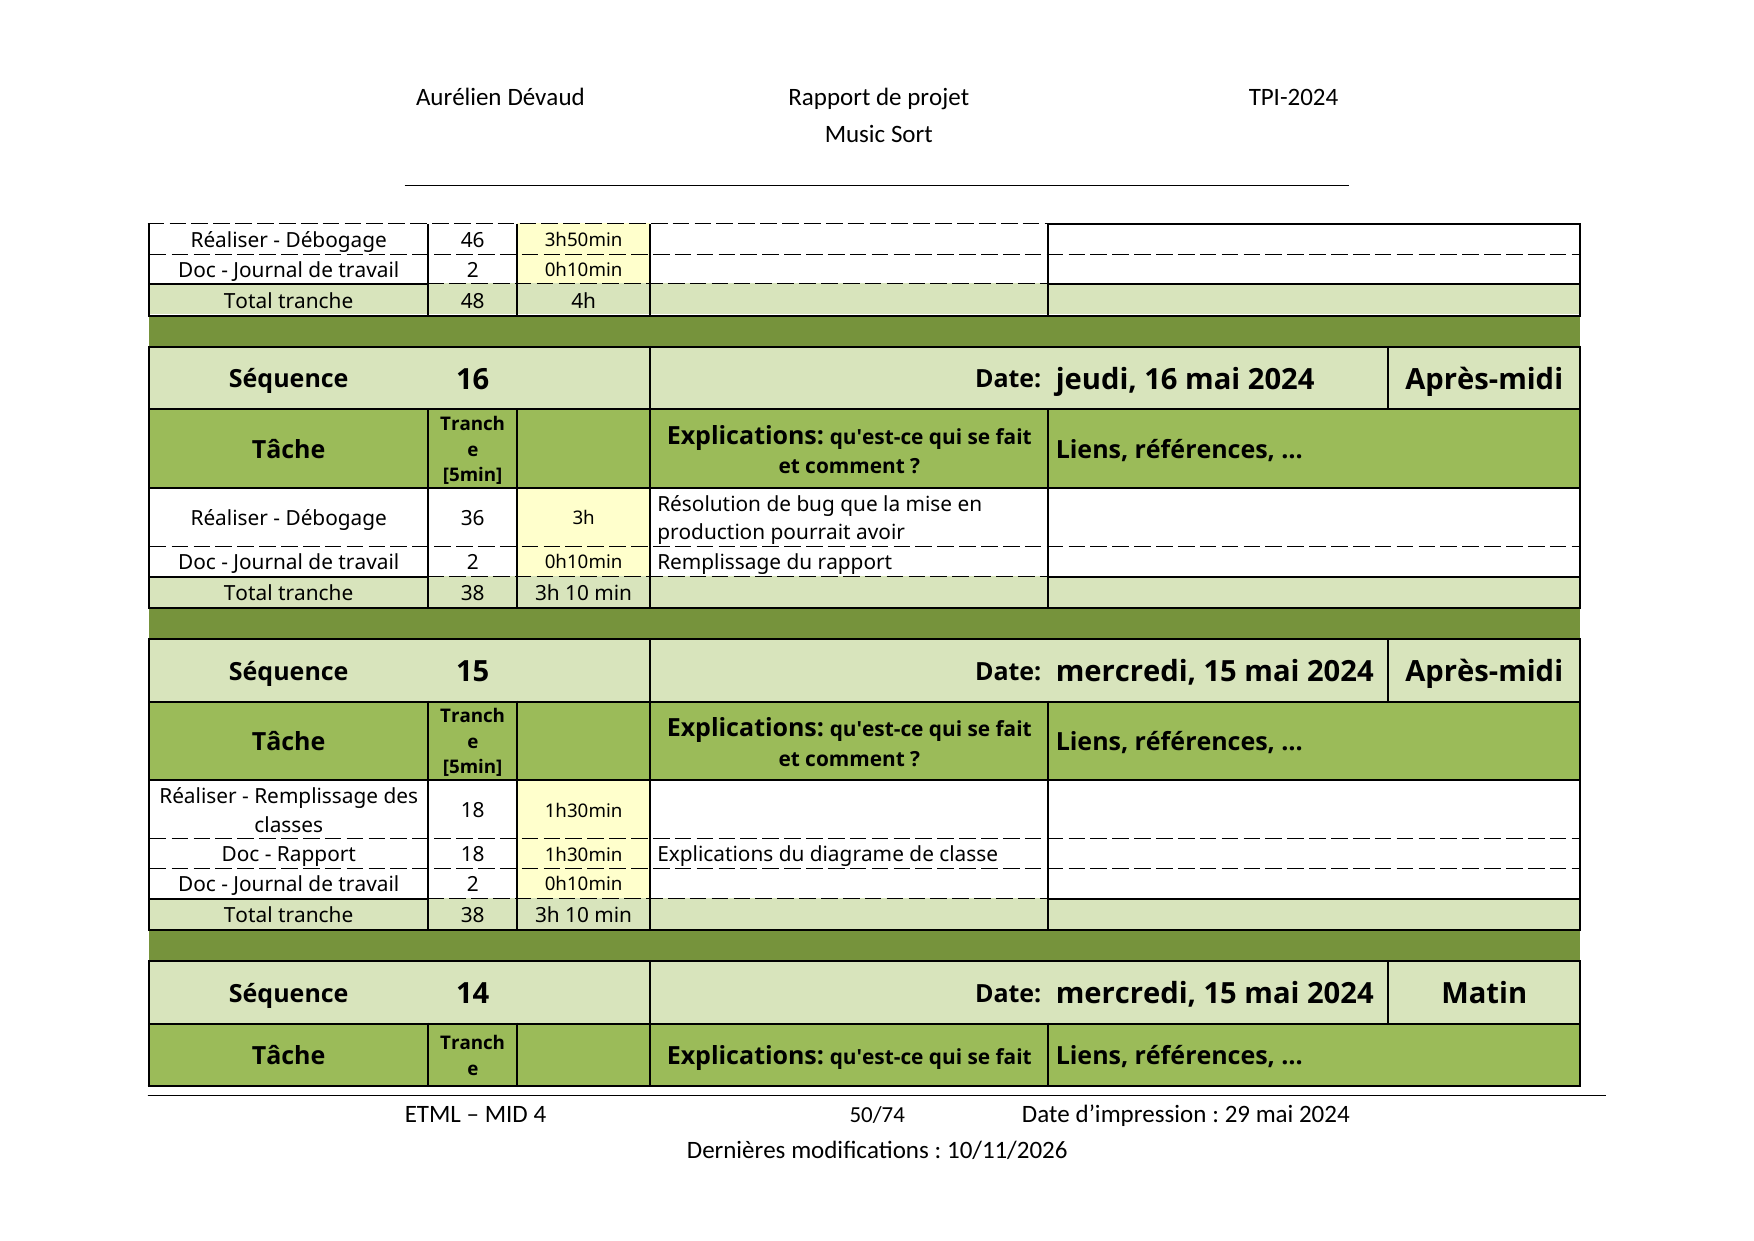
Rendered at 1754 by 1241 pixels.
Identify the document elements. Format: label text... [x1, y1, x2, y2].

table_cell [1049, 225, 1579, 254]
table_cell Tranche [5min] [429, 410, 516, 487]
table_cell Réaliser - Débogage [150, 489, 427, 546]
table_cell [650, 609, 1048, 638]
table_cell 2 [429, 868, 516, 898]
table_cell [651, 576, 1047, 607]
table_cell [1049, 900, 1579, 929]
table_cell 0h10min [518, 254, 649, 283]
table_cell [428, 609, 517, 638]
table_cell Réaliser - Débogage [150, 223, 428, 254]
table_cell Séquence [150, 348, 428, 408]
table_cell [517, 640, 649, 701]
table_cell [1048, 317, 1388, 346]
table_cell [1049, 578, 1579, 607]
table_cell [1048, 609, 1388, 638]
table_cell [1049, 489, 1579, 546]
table_cell Date: [651, 348, 1048, 408]
table_cell 1h30min [518, 838, 649, 868]
table_cell Matin [1389, 962, 1579, 1023]
table_cell [1048, 931, 1388, 960]
table_cell [517, 931, 650, 960]
table_cell [1388, 317, 1580, 346]
table_cell Après-midi [1389, 348, 1579, 408]
table_cell 46 [428, 223, 517, 254]
table_cell Liens, références, … [1049, 703, 1579, 779]
table_cell Doc - Journal de travail [150, 868, 427, 898]
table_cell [1049, 1025, 1579, 1085]
table_cell Tâche [150, 1025, 427, 1085]
table_cell 1h30min [518, 781, 649, 838]
table_cell 2 [429, 546, 516, 576]
table_cell [518, 410, 649, 487]
table_cell 38 [429, 898, 516, 929]
table_cell [651, 223, 1047, 254]
table_cell 18 [429, 781, 516, 838]
table_cell Explications du diagrame de classe [651, 838, 1047, 868]
table_cell 0h10min [518, 546, 649, 576]
table_cell 15 [428, 640, 517, 701]
table_cell [1049, 838, 1579, 868]
table_cell [149, 931, 428, 960]
table_cell 3h 10 min [518, 576, 649, 607]
table_cell 38 [429, 576, 516, 607]
table_cell Tranche [5min] [429, 1025, 516, 1085]
table_cell [517, 962, 649, 1023]
table_cell [517, 609, 650, 638]
table_cell Total tranche [150, 578, 427, 607]
table_cell [1049, 781, 1579, 838]
table_cell Séquence [150, 640, 428, 701]
table_cell [651, 781, 1047, 838]
table_cell [428, 931, 517, 960]
table_cell Total tranche [150, 900, 427, 929]
table_cell [518, 703, 649, 779]
table_cell Explications: qu'est-ce qui se fait et comment ? [651, 410, 1047, 487]
table_cell Doc - Rapport [150, 838, 427, 868]
table_cell 36 [429, 489, 516, 546]
table_cell [1049, 285, 1579, 314]
table_cell 48 [429, 283, 516, 314]
table_cell [428, 317, 517, 346]
table_cell Réaliser - Remplissage des classes [150, 781, 427, 838]
table_cell 3h 10 min [518, 898, 649, 929]
table_cell [651, 898, 1047, 929]
table_cell [517, 317, 650, 346]
table_cell Tranche [5min] [429, 703, 516, 779]
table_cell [651, 1025, 1047, 1085]
table_cell [149, 317, 428, 346]
table_cell Tâche [150, 703, 427, 779]
table_cell Tâche [150, 410, 427, 487]
table_cell Séquence [150, 962, 428, 1023]
table_cell [651, 868, 1047, 898]
table_cell 16 [428, 348, 517, 408]
table_cell Date: [651, 962, 1048, 1023]
table_cell [517, 348, 649, 408]
table_cell [1388, 931, 1580, 960]
table_cell 2 [429, 254, 516, 283]
table_cell Total tranche [150, 285, 427, 314]
table_cell Date: [651, 640, 1048, 701]
table_cell [651, 283, 1047, 314]
table_cell mercredi, 15 mai 2024 [1048, 962, 1387, 1023]
table_cell Explications: qu'est-ce qui se fait et comment ? [651, 703, 1047, 779]
table_cell [650, 931, 1048, 960]
table_cell Remplissage du rapport [651, 546, 1047, 576]
table_cell Liens, références, … [1049, 410, 1579, 487]
table_cell Doc - Journal de travail [150, 254, 427, 283]
table_cell [1049, 254, 1579, 283]
table_cell Doc - Journal de travail [150, 546, 427, 576]
table_cell 14 [428, 962, 517, 1023]
table_cell [651, 254, 1047, 283]
table_cell Résolution de bug que la mise en production pourrait avoir [651, 489, 1047, 546]
table_cell 3h50min [517, 223, 650, 254]
table_cell 0h10min [518, 868, 649, 898]
table_cell mercredi, 15 mai 2024 [1048, 640, 1387, 701]
table_cell Après-midi [1389, 640, 1579, 701]
table_cell [650, 317, 1048, 346]
table_cell [149, 609, 428, 638]
table_cell 18 [429, 838, 516, 868]
table_cell [1388, 609, 1580, 638]
table_cell jeudi, 16 mai 2024 [1048, 348, 1387, 408]
table_cell 3h [518, 489, 649, 546]
table_cell [518, 1025, 649, 1085]
table_cell [1049, 546, 1579, 576]
table_cell 4h [518, 283, 649, 314]
table_cell [1049, 868, 1579, 898]
